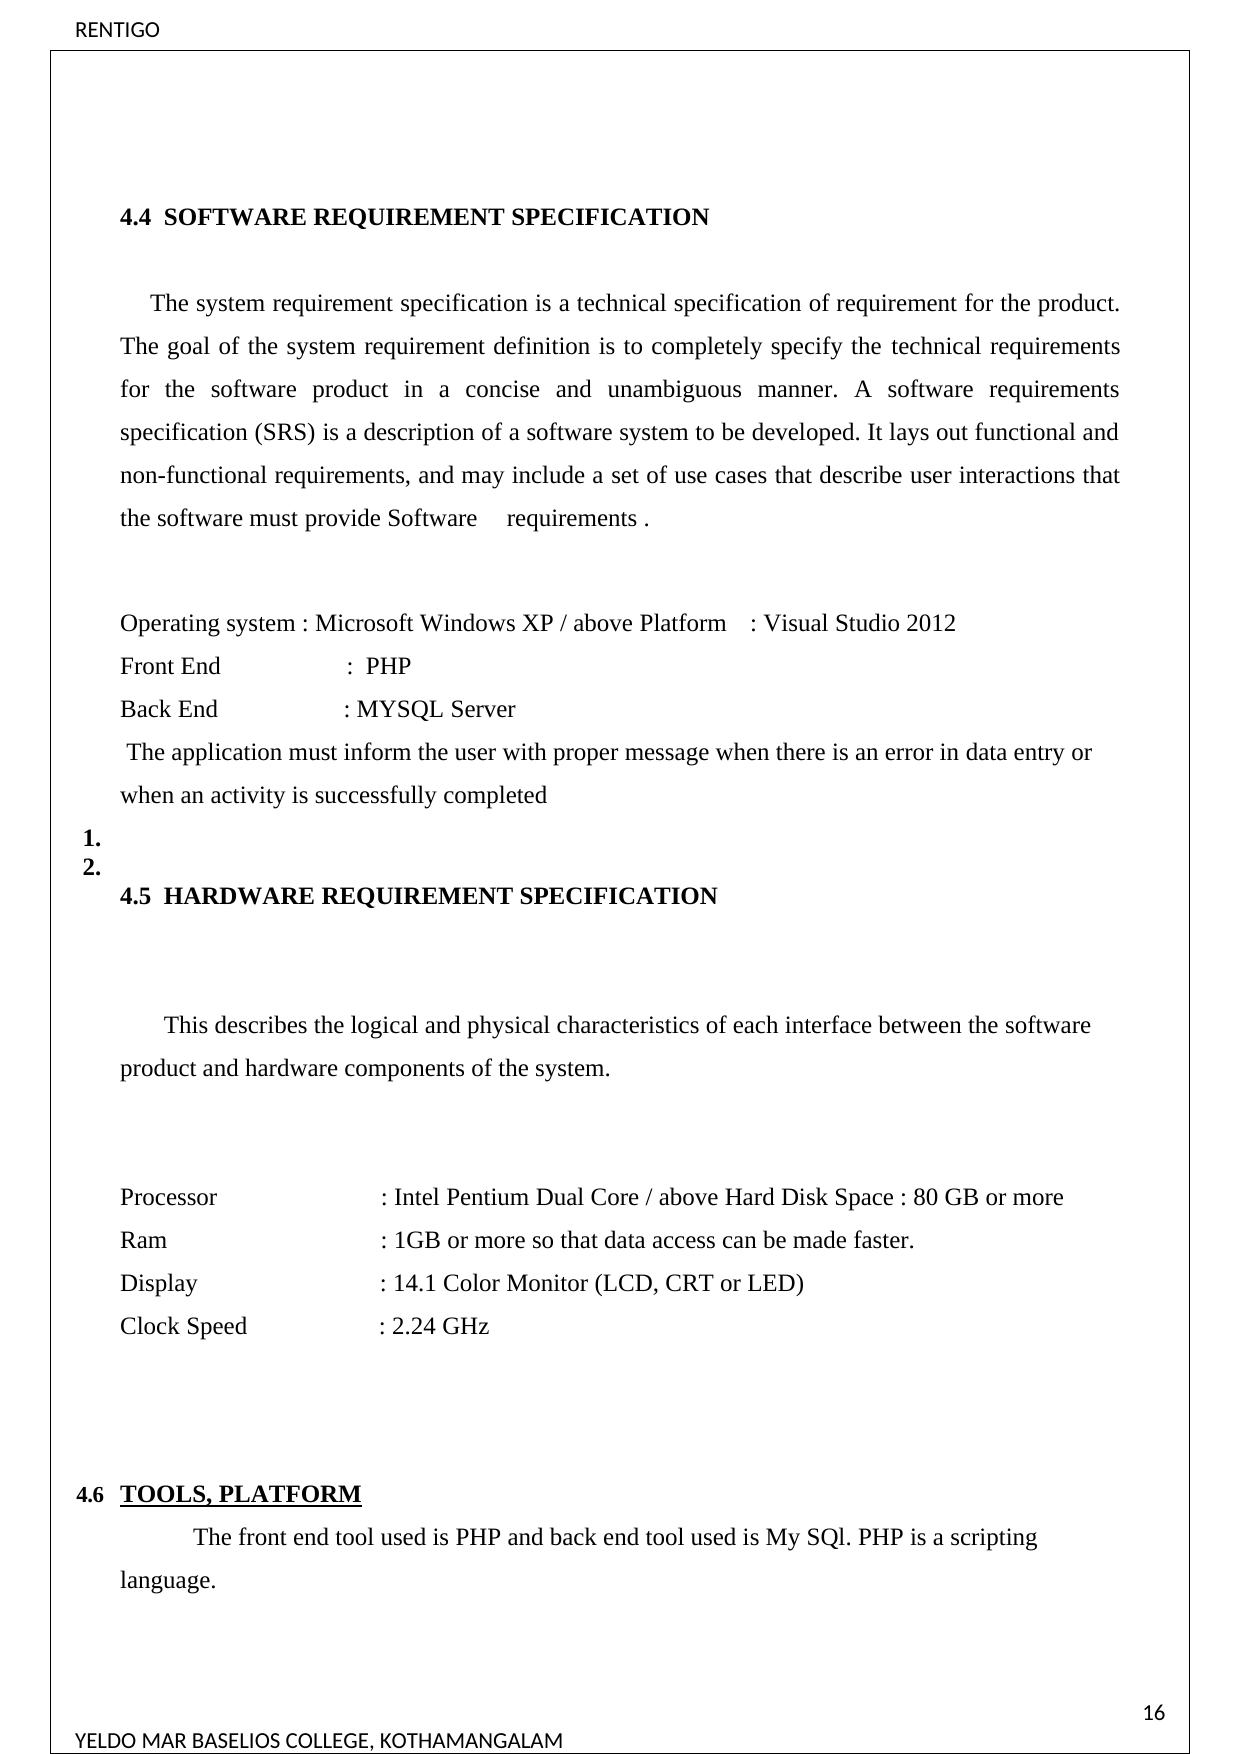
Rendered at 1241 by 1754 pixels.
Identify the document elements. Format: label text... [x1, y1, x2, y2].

text The application must inform the user with proper message when there is an error in data entry or when an activity is successfully completed [120, 737, 1120, 809]
text Back End : MYSQL Server [120, 694, 1120, 723]
text Processor : Intel Pentium Dual Core / above Hard Disk Space : 80 GB or more [120, 1182, 1120, 1210]
text Front End : PHP [120, 652, 1120, 680]
text Display : 14.1 Color Monitor (LCD, CRT or LED) [120, 1268, 1120, 1297]
text The front end tool used is PHP and back end tool used is My SQl. PHP is a scripting language. [120, 1522, 1120, 1594]
subtitle TOOLS, PLATFORM [76, 1479, 1120, 1508]
subtitle 4.4 SOFTWARE REQUIREMENT SPECIFICATION [120, 202, 1120, 231]
text Operating system : Microsoft Windows XP / above Platform : Visual Studio 2012 [120, 608, 1120, 637]
subtitle 4.5 HARDWARE REQUIREMENT SPECIFICATION [120, 881, 1120, 910]
text This describes the logical and physical characteristics of each interface between the software product and hardware components of the system. [120, 1010, 1120, 1082]
text Ram : 1GB or more so that data access can be made faster. [120, 1225, 1120, 1253]
text The system requirement specification is a technical specification of requirement for the product. The goal of the system requirement definition is to completely specify the technical requirements for the software product in a concise and unambiguous manner. A software requirements specification (SRS) is a description of a software system to be developed. It lays out functional and non-functional requirements, and may include a set of use cases that describe user interactions that the software must provide Software requirements . [120, 288, 1120, 532]
text Clock Speed : 2.24 GHz [120, 1311, 1120, 1339]
